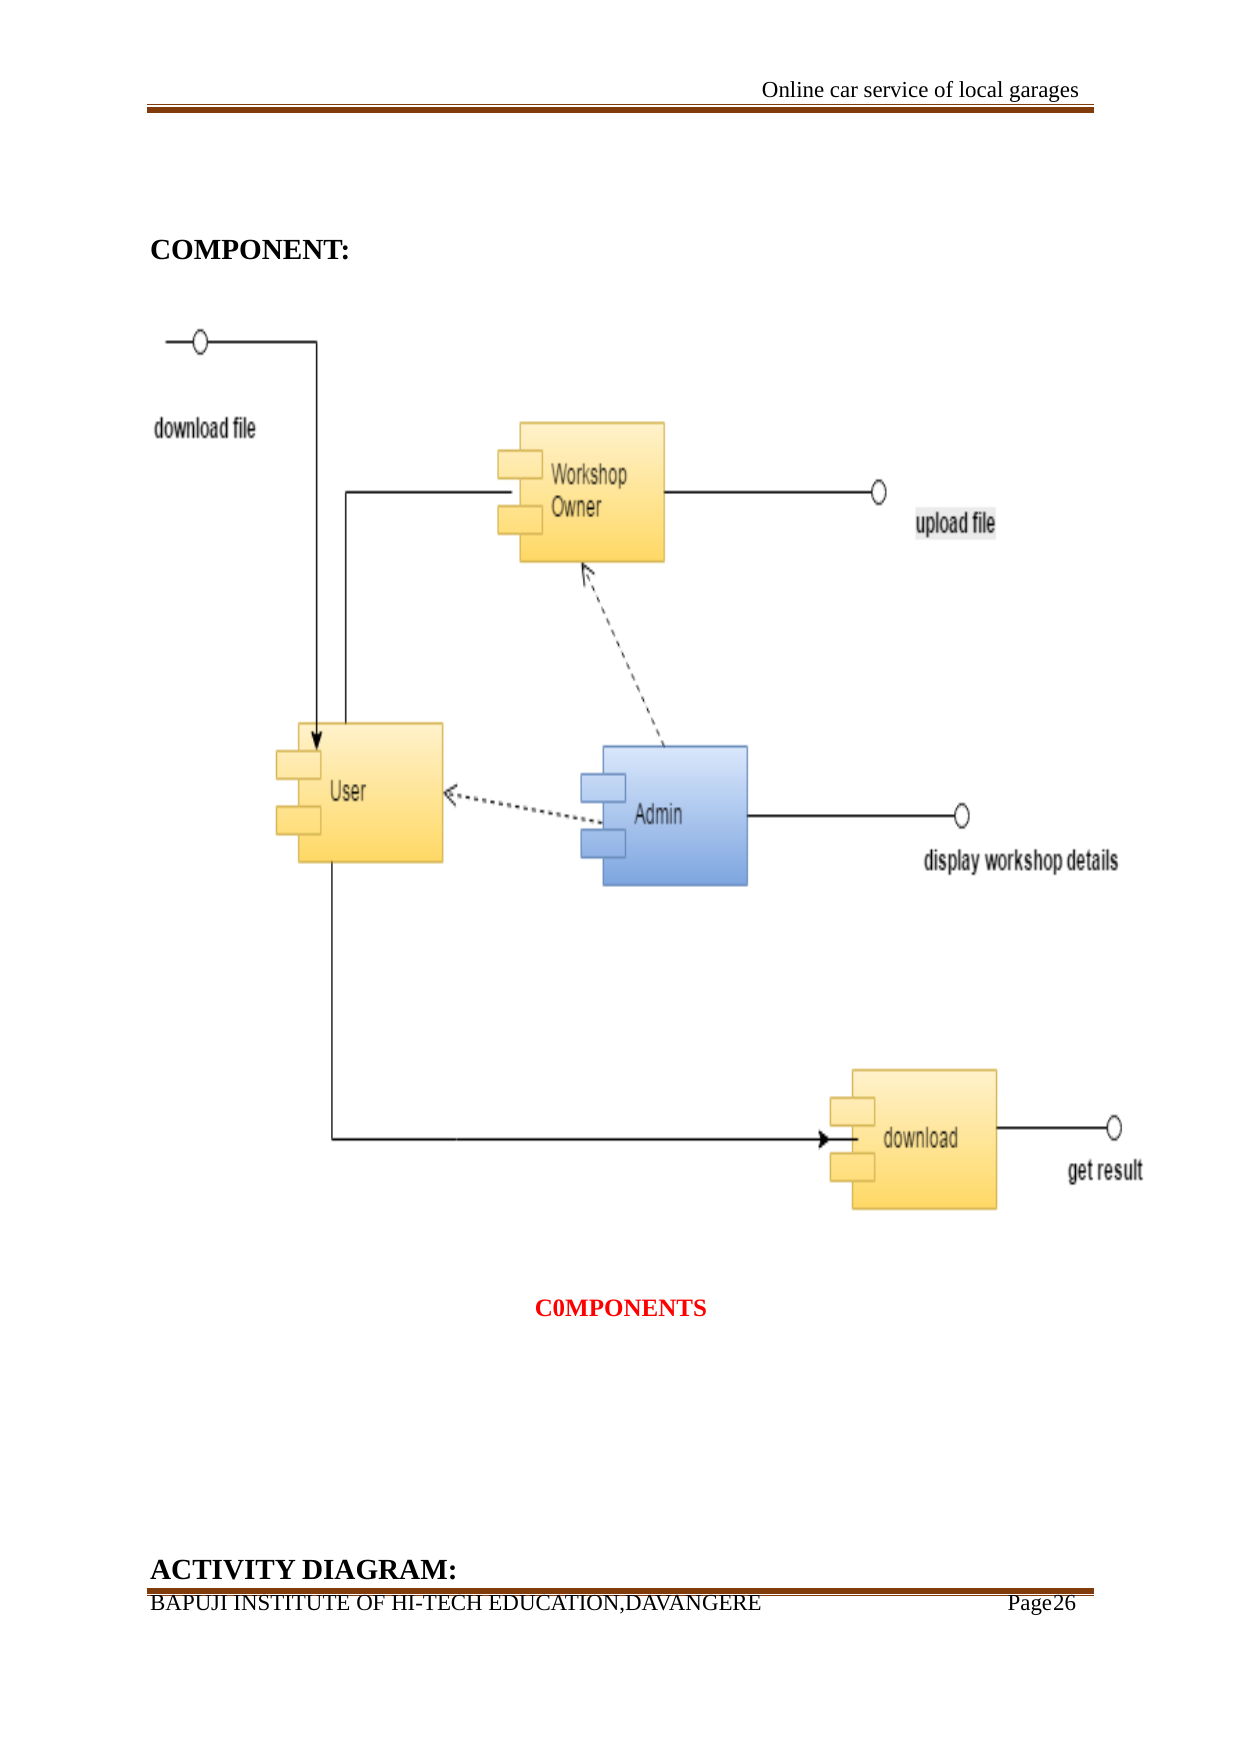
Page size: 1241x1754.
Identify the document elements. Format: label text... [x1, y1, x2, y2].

text C0MPONENTS [150, 1293, 1091, 1322]
text COMPONENT: [150, 232, 1091, 266]
text ACTIVITY DIAGRAM: [150, 1552, 1091, 1586]
